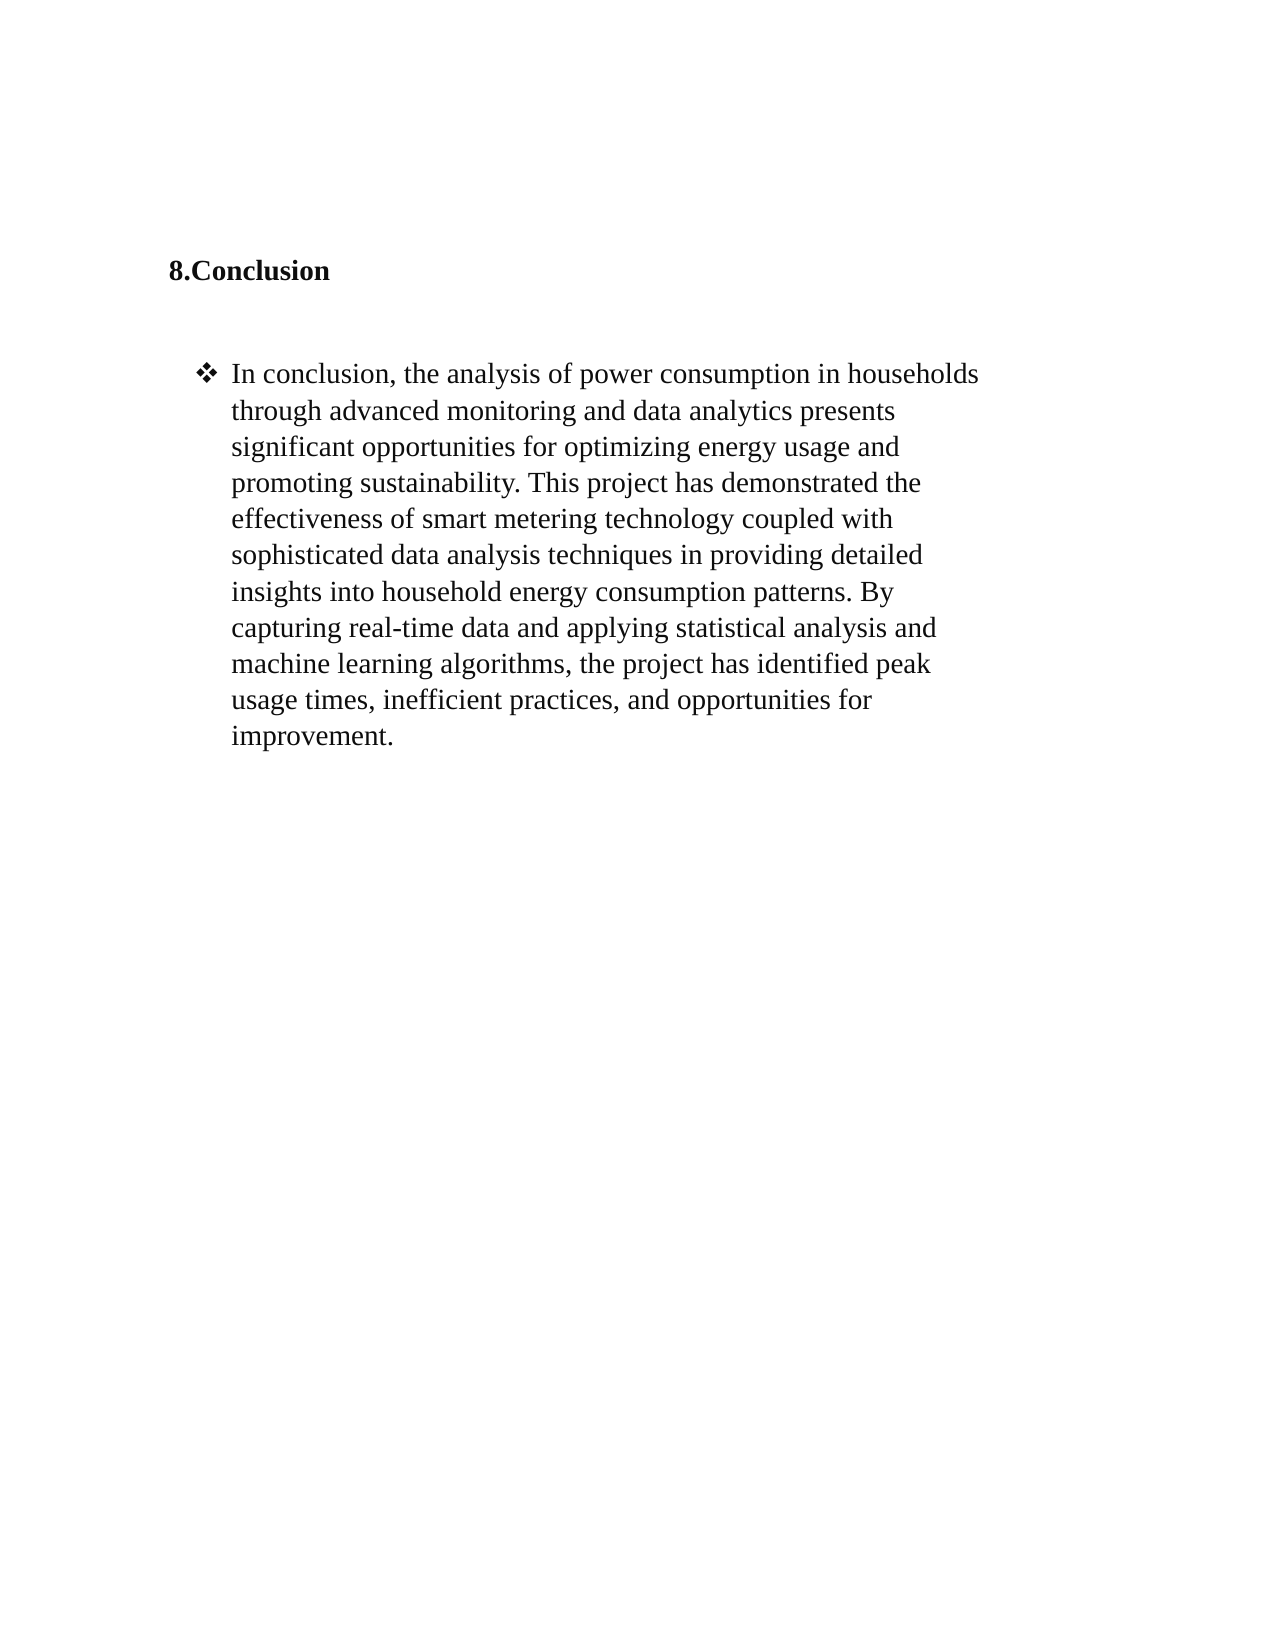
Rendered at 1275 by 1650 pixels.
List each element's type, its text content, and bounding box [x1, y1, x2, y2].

list In conclusion, the analysis of power consumption in households through advanced monitoring and data analytics presents significant opportunities for optimizing energy usage and promoting sustainability. This project has demonstrated the effectiveness of smart metering technology coupled with sophisticated data analysis techniques in providing detailed insights into household energy consumption patterns. By capturing real-time data and applying statistical analysis and machine learning algorithms, the project has identified peak usage times, inefficient practices, and opportunities for improvement. [194, 357, 1000, 752]
text 8.Conclusion [169, 253, 1000, 287]
